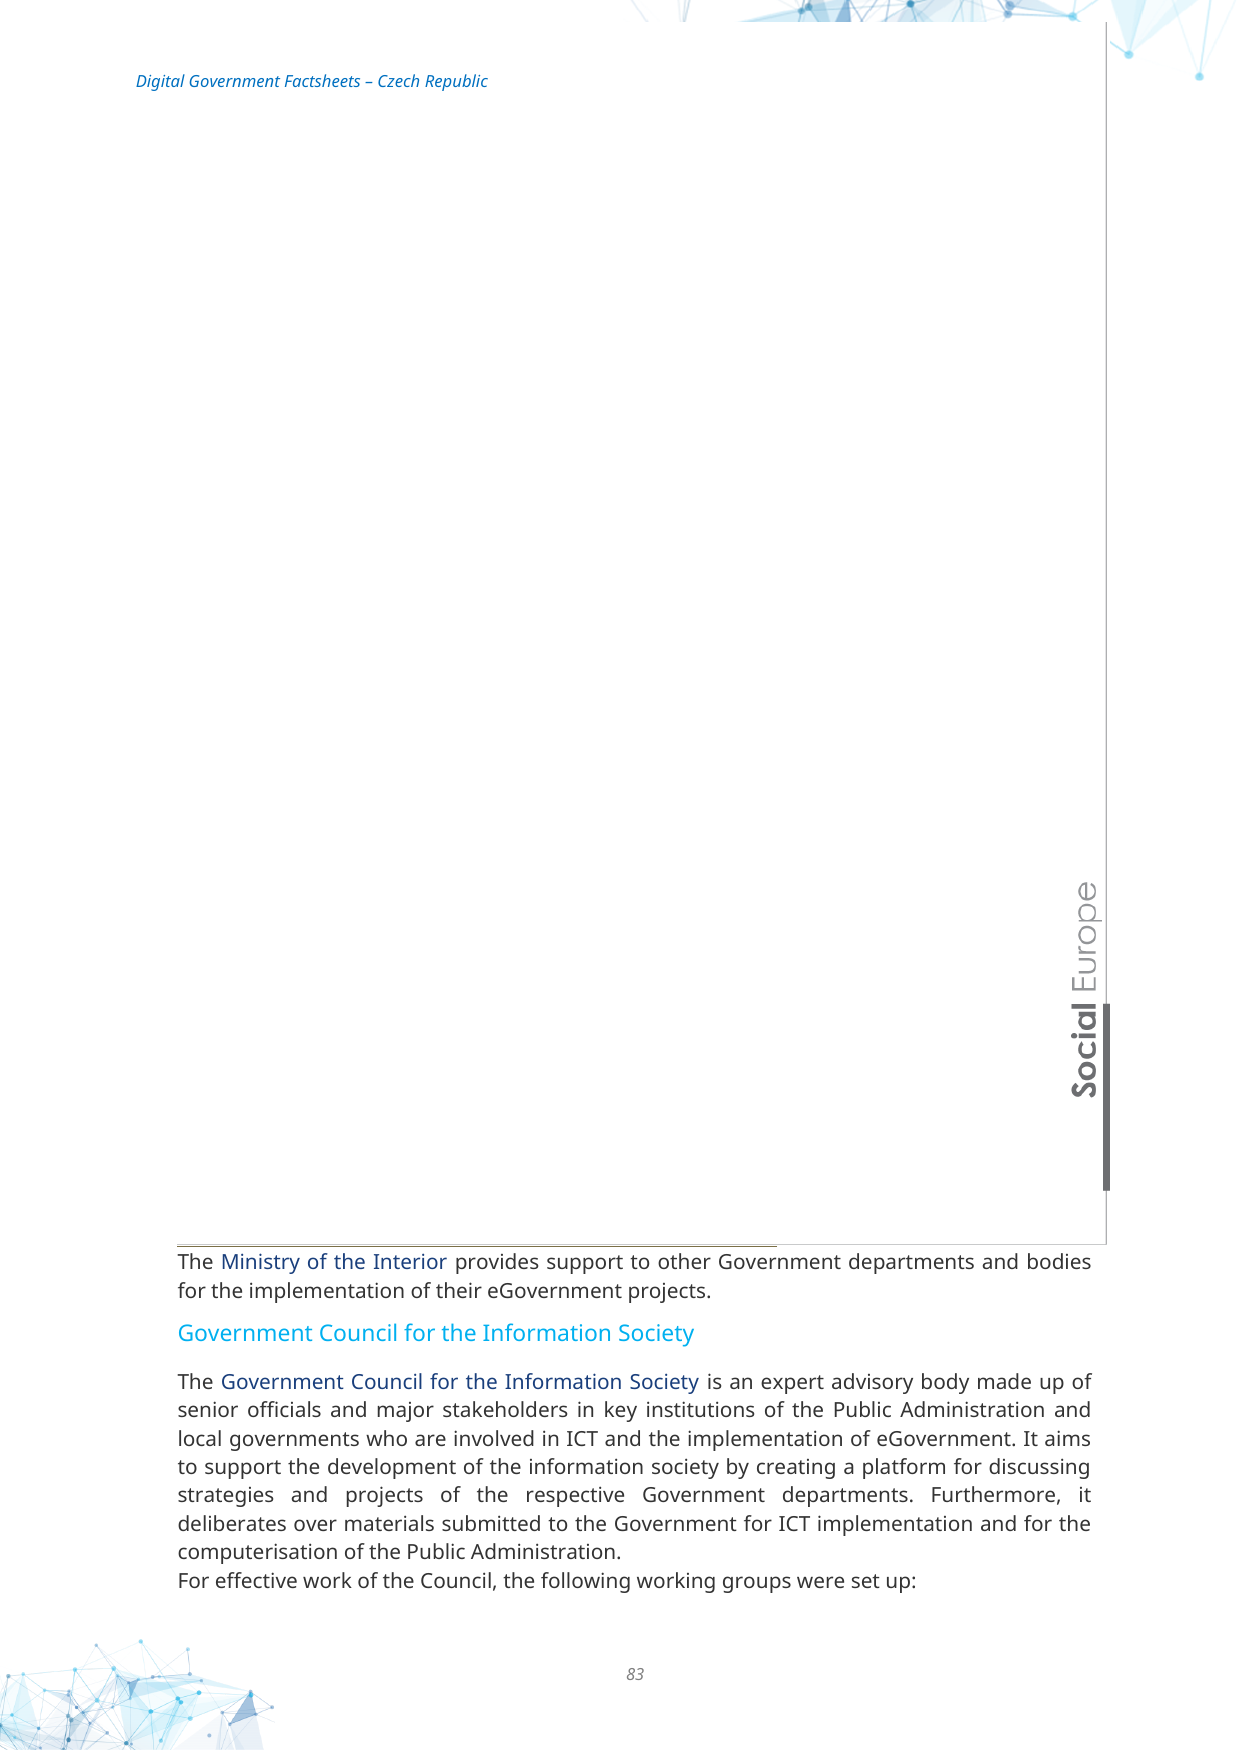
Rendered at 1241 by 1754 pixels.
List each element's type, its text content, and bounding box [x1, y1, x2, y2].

subtitle Government Council for the Information Society [177, 1317, 1092, 1348]
text The Government Council for the Information Society is an expert advisory body made up of senior officials and major stakeholders in key institutions of the Public Administration and local governments who are involved in ICT and the implementation of eGovernment. It aims to support the development of the information society by creating a platform for discussing strategies and projects of the respective Government departments. Furthermore, it deliberates over materials submitted to the Government for ICT implementation and for the computerisation of the Public Administration. [177, 1367, 1092, 1566]
text The Ministry of the Interior provides support to other Government departments and bodies for the implementation of their eGovernment projects. [177, 1247, 1092, 1304]
text For effective work of the Council, the following working groups were set up: [177, 1566, 1092, 1594]
picture [177, 22, 1110, 1245]
